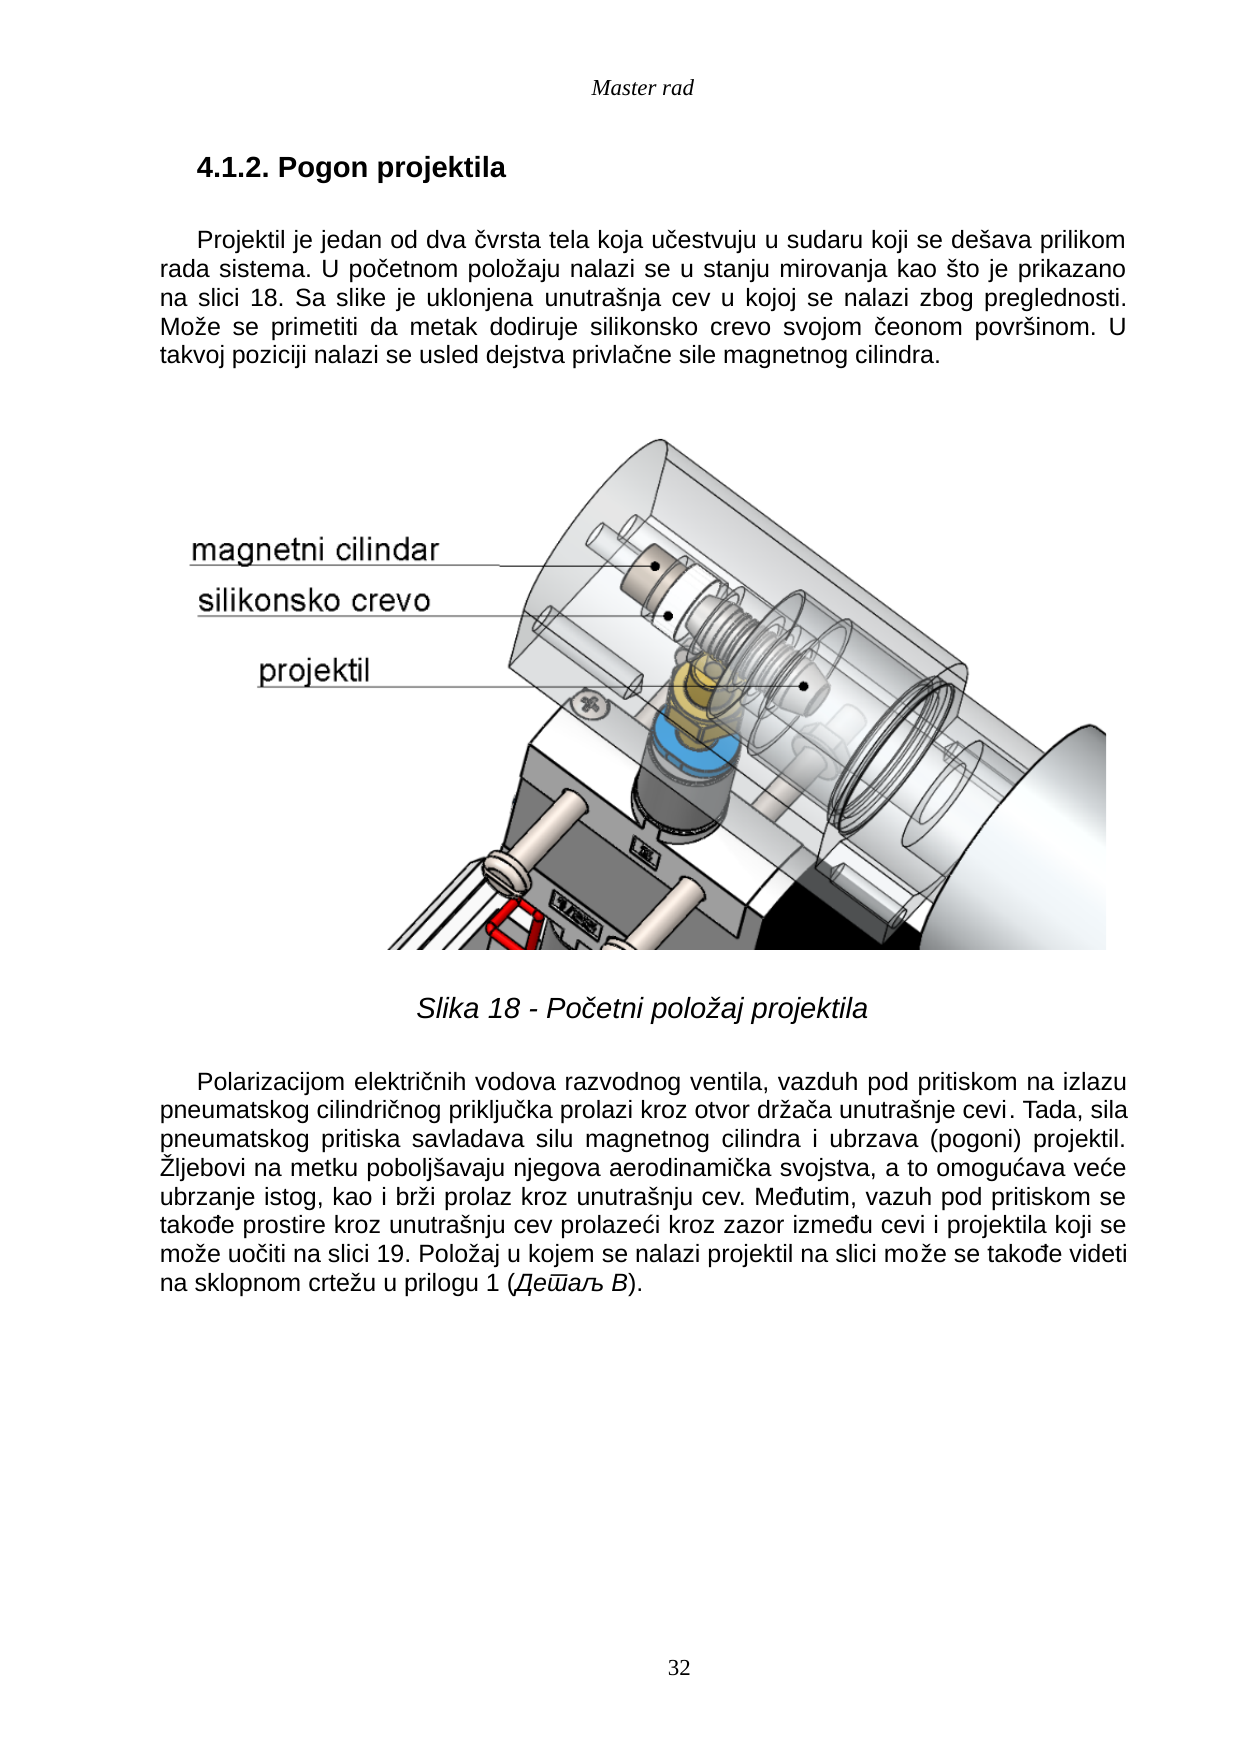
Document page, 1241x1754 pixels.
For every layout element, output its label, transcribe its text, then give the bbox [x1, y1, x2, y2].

text Polarizacijom električnih vodova razvodnog ventila, vazduh pod pritiskom na izlazu pneumatskog cilindričnog priključka prolazi kroz otvor držača unutrašnje cevi. Tada, sila pneumatskog pritiska savladava silu magnetnog cilindra i ubrzava (pogoni) projektil. Žljebovi na metku poboljšavaju njegova aerodinamička svojstva, a to omogućava veće ubrzanje istog, kao i brži prolaz kroz unutrašnju cev. Međutim, vazuh pod pritiskom se takođe prostire kroz unutrašnju cev prolazeći kroz zazor između cevi i projektila koji se može uočiti na slici 19. Položaj u kojem se nalazi projektil na slici može se takođe videti na sklopnom crtežu u prilogu 1 (Детаљ В). [159, 1067, 1128, 1297]
picture [181, 410, 1107, 950]
text Slika 18 - Početni položaj projektila [159, 992, 1128, 1025]
text Projektil je jedan od dva čvrsta tela koja učestvuju u sudaru koji se dešava prilikom rada sistema. U početnom položaju nalazi se u stanju mirovanja kao što je prikazano na slici 18. Sa slike je uklonjena unutrašnja cev u kojoj se nalazi zbog preglednosti. Može se primetiti da metak dodiruje silikonsko crevo svojom čeonom površinom. U takvoj poziciji nalazi se usled dejstva privlačne sile magnetnog cilindra. [159, 225, 1128, 369]
subtitle Pogon projektila [159, 150, 1128, 183]
